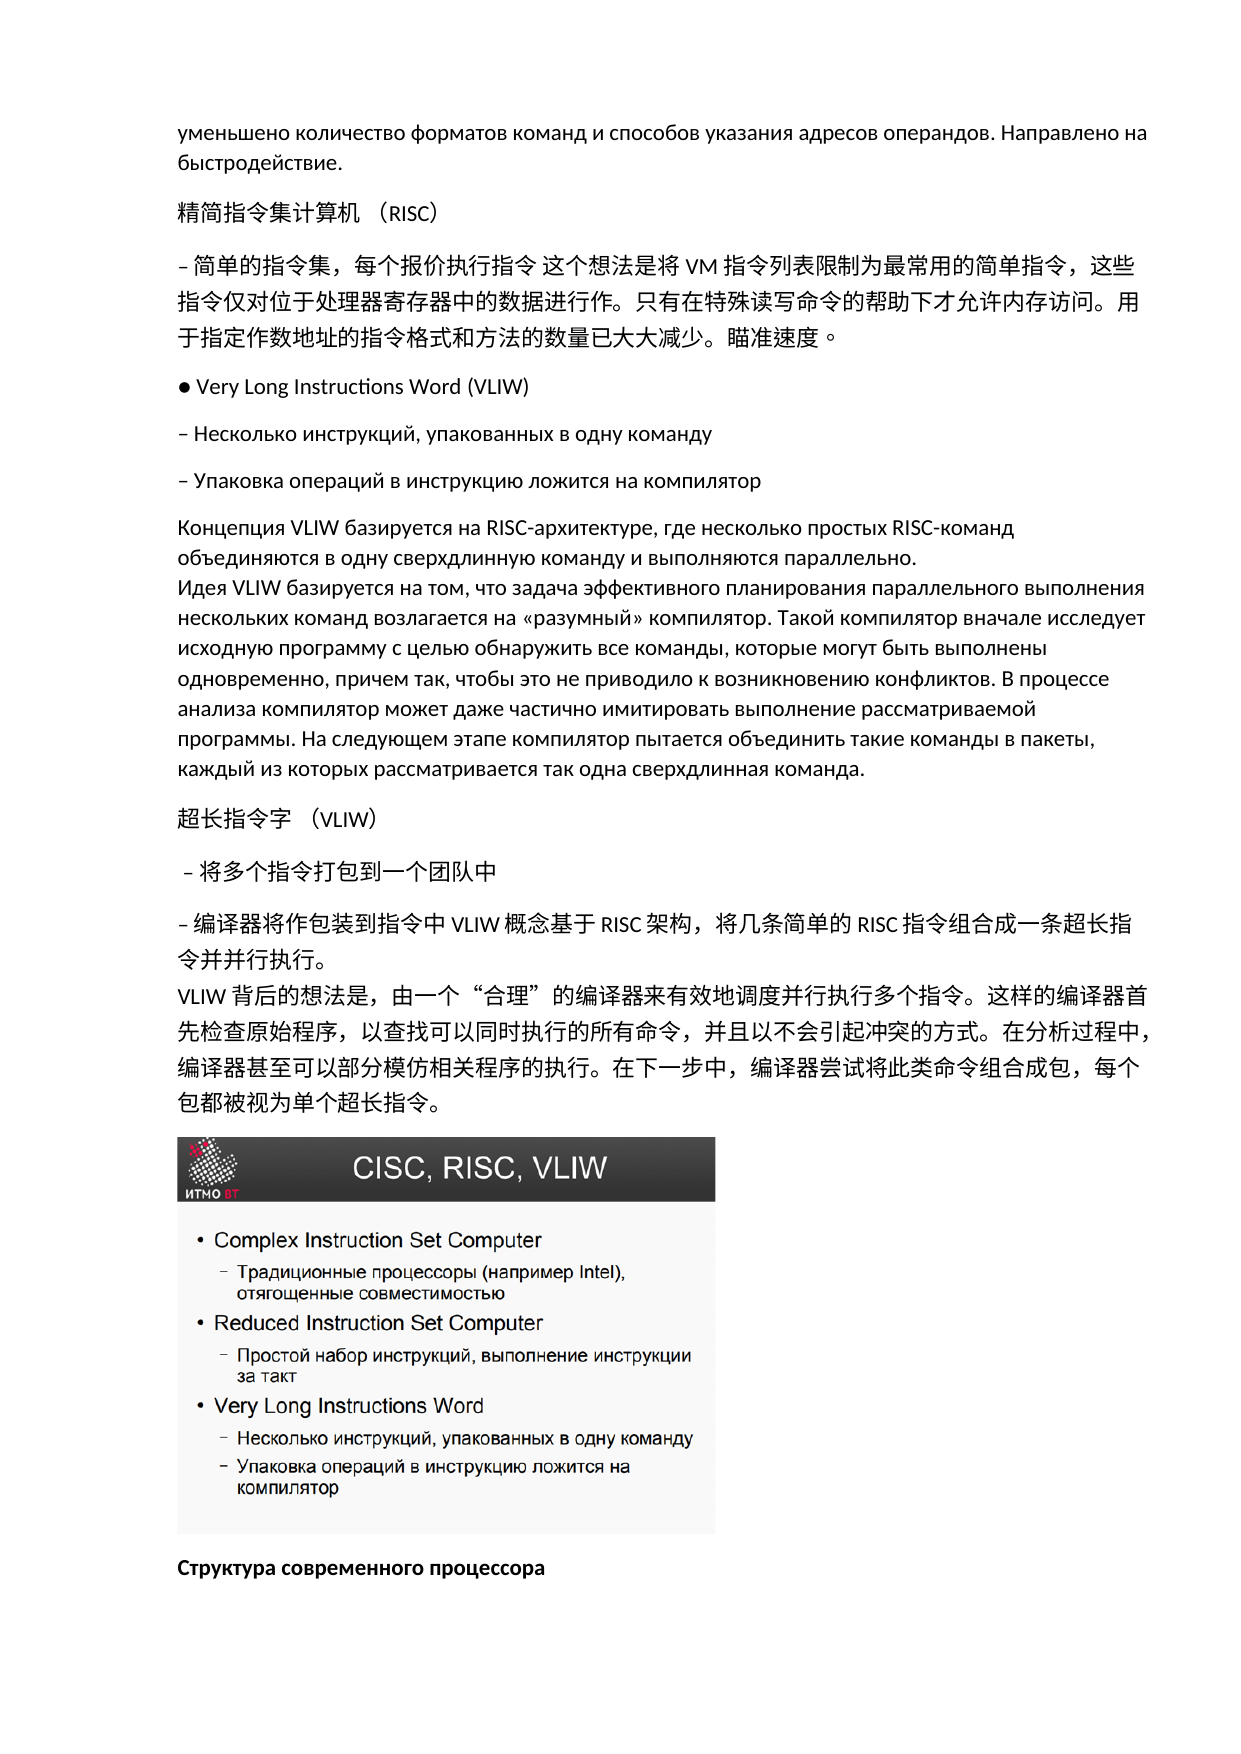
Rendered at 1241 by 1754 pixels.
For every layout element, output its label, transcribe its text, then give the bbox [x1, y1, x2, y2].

text – 将多个指令打包到一个团队中 [177, 854, 1152, 887]
text 精简指令集计算机 （RISC） [177, 195, 1152, 228]
text Концепция VLIW базируется на RISC-архитектуре, где несколько простых RISC-команд объединяются в одну сверхдлинную команду и выполняются параллельно. Идея VLIW базируется на том, что задача эффективного планирования параллельного выполнения нескольких команд возлагается на «разумный» компилятор. Такой компилятор вначале исследует исходную программу с целью обнаружить все команды, которые могут быть выполнены одновременно, причем так, чтобы это не приводило к возникновению конфликтов. В процессе анализа компилятор может даже частично имитировать выполнение рассматриваемой программы. На следующем этапе компилятор пытается объединить такие команды в пакеты, каждый из которых рассматривается так одна сверхдлинная команда. [177, 513, 1152, 782]
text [177, 118, 1152, 176]
text Структура современного процессора [177, 1553, 1152, 1581]
text – 编译器将作包装到指令中 VLIW概念基于RISC架构，将几条简单的RISC指令组合成一条超长指令并并行执行。 VLIW 背后的想法是，由一个“合理”的编译器来有效地调度并行执行多个指令。这样的编译器首先检查原始程序，以查找可以同时执行的所有命令，并且以不会引起冲突的方式。在分析过程中，编译器甚至可以部分模仿相关程序的执行。在下一步中，编译器尝试将此类命令组合成包，每个包都被视为单个超长指令。 [177, 906, 1152, 1118]
picture [177, 1137, 716, 1534]
text – Несколько инструкций, упакованных в одну команду [177, 419, 1152, 447]
text 超长指令字 （VLIW） [177, 801, 1152, 834]
text – 简单的指令集，每个报价执行指令 这个想法是将 VM 指令列表限制为最常用的简单指令，这些指令仅对位于处理器寄存器中的数据进行作。只有在特殊读写命令的帮助下才允许内存访问。用于指定作数地址的指令格式和方法的数量已大大减少。瞄准速度。 [177, 248, 1152, 353]
text – Упаковка операций в инструкцию ложится на компилятор [177, 466, 1152, 494]
text ● Very Long Instructions Word (VLIW) [177, 372, 1152, 400]
